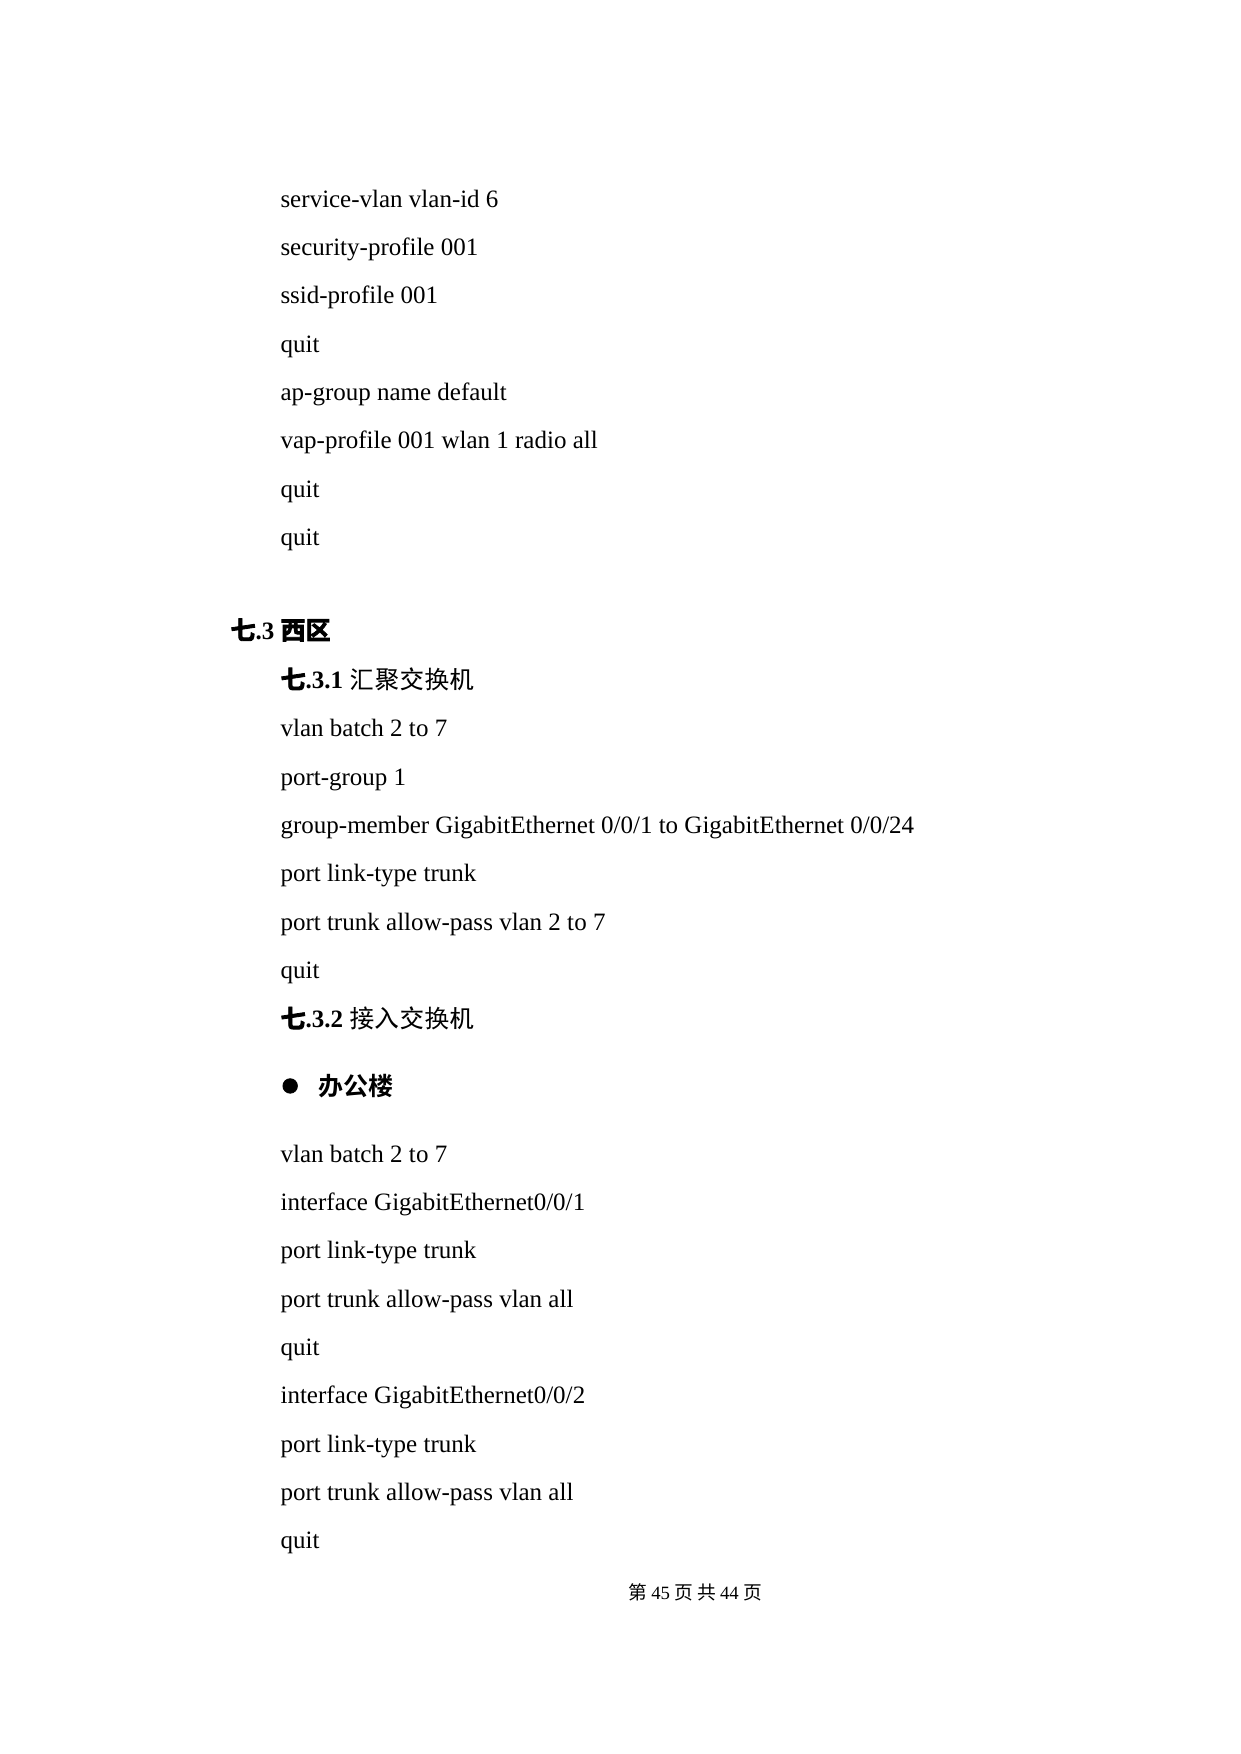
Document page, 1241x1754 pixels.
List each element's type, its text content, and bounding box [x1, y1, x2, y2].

text quit [230, 326, 1122, 360]
text quit [230, 1523, 1122, 1557]
text quit [230, 471, 1122, 505]
text interface GigabitEthernet0/0/2 [230, 1378, 1122, 1412]
text quit [230, 519, 1122, 553]
text vap-profile 001 wlan 1 radio all [230, 423, 1122, 457]
text port link-type trunk [230, 856, 1122, 890]
subtitle 汇聚交换机 [230, 662, 1122, 696]
text port trunk allow-pass vlan all [230, 1281, 1122, 1315]
text port-group 1 [230, 759, 1122, 793]
text port trunk allow-pass vlan all [230, 1474, 1122, 1508]
text port link-type trunk [230, 1426, 1122, 1460]
text interface GigabitEthernet0/0/1 [230, 1184, 1122, 1218]
list 办公楼 [230, 1050, 1122, 1118]
text ssid-profile 001 [230, 278, 1122, 312]
text vlan batch 2 to 7 [230, 1136, 1122, 1170]
text port trunk allow-pass vlan 2 to 7 [230, 904, 1122, 938]
text quit [230, 953, 1122, 987]
text port link-type trunk [230, 1233, 1122, 1267]
text quit [230, 1329, 1122, 1363]
text group-member GigabitEthernet 0/0/1 to GigabitEthernet 0/0/24 [230, 808, 1122, 842]
text security-profile 001 [230, 229, 1122, 263]
subtitle 接入交换机 [230, 1001, 1122, 1035]
text service-vlan vlan-id 6 [230, 181, 1122, 215]
subtitle 西区 [230, 613, 1122, 647]
text ap-group name default [230, 374, 1122, 408]
text vlan batch 2 to 7 [230, 711, 1122, 745]
